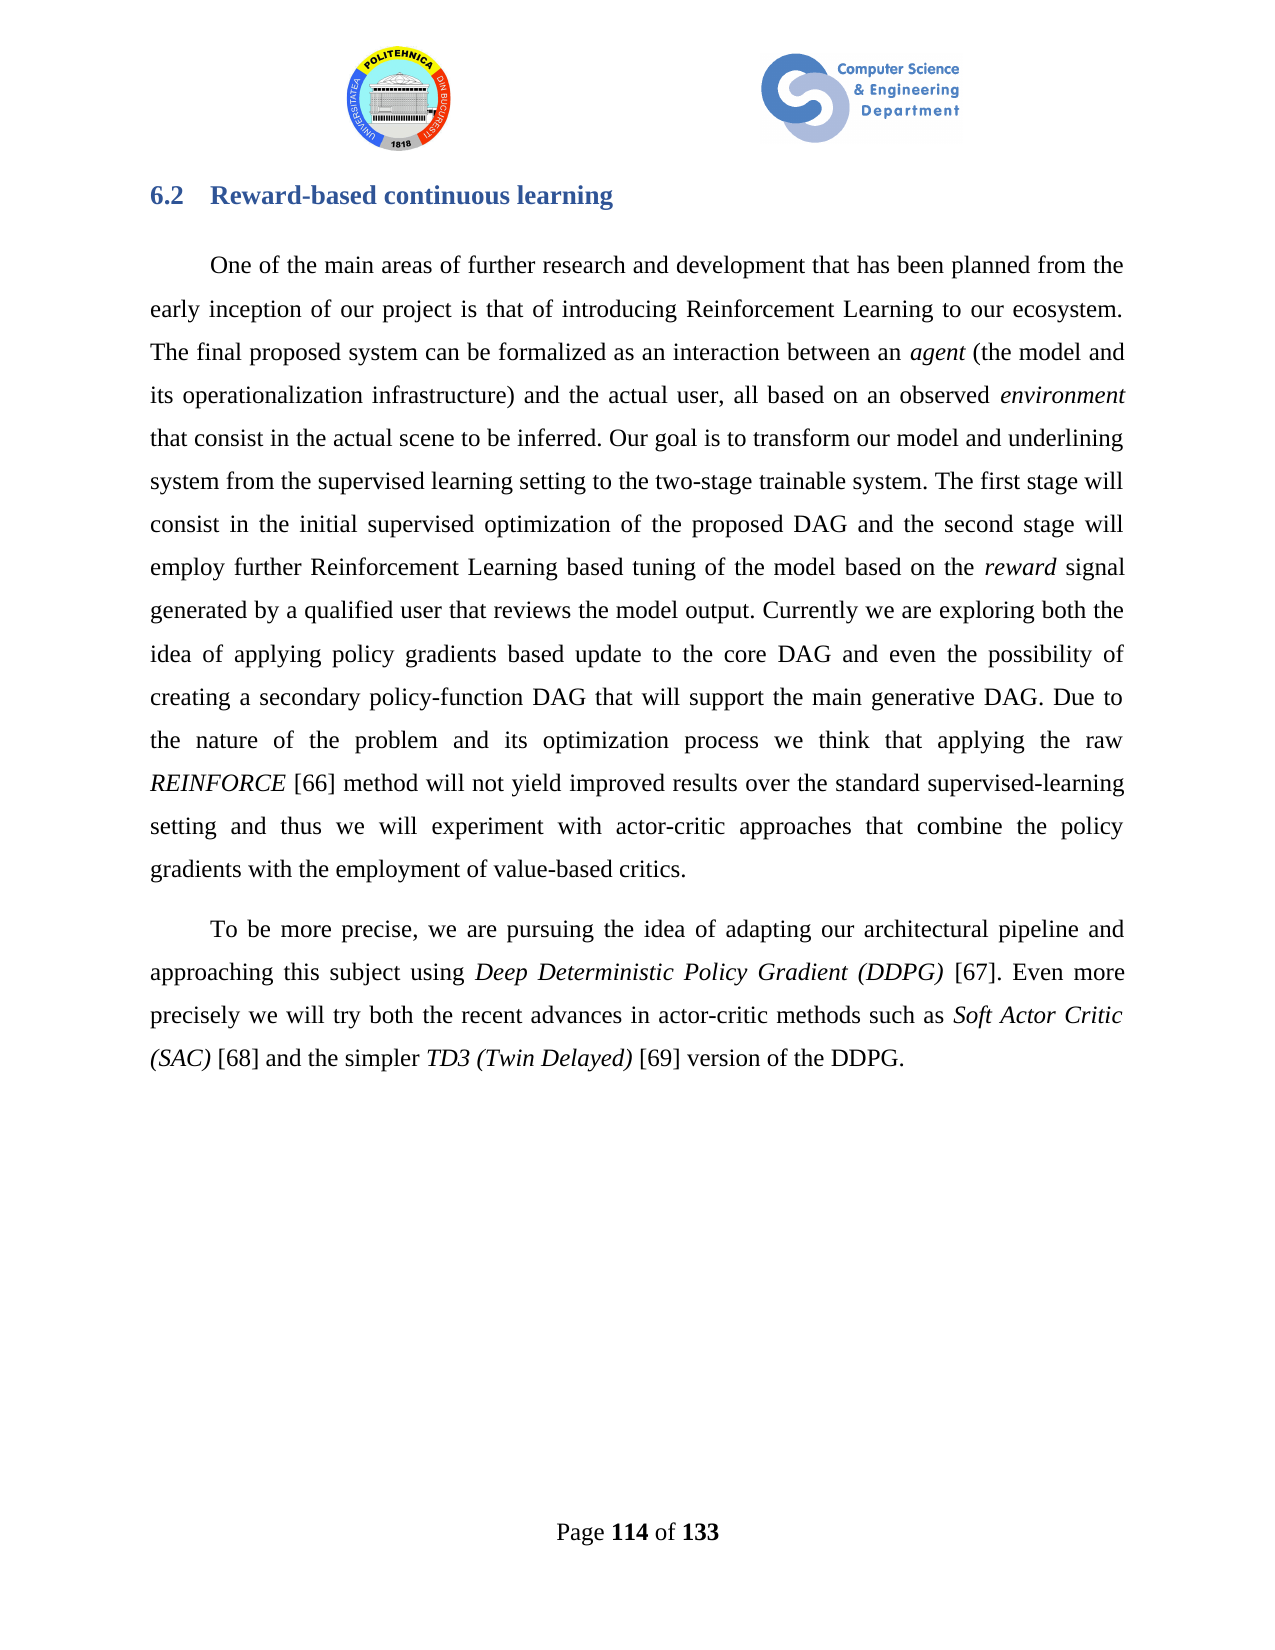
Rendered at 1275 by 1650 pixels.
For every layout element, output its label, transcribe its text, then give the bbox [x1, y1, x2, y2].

picture [760, 53, 963, 144]
picture [346, 46, 451, 151]
subtitle Reward-based continuous learning [150, 179, 1125, 210]
text To be more precise, we are pursuing the idea of adapting our architectural pipeline and approaching this subject using Deep Deterministic Policy Gradient (DDPG) . Even more precisely we will try both the recent advances in actor-critic methods such as Soft Actor Critic (SAC) and the simpler TD3 (Twin Delayed) version of the DDPG. [150, 914, 1125, 1072]
text One of the main areas of further research and development that has been planned from the early inception of our project is that of introducing Reinforcement Learning to our ecosystem. The final proposed system can be formalized as an interaction between an agent (the model and its operationalization infrastructure) and the actual user, all based on an observed environment that consist in the actual scene to be inferred. Our goal is to transform our model and underlining system from the supervised learning setting to the two-stage trainable system. The first stage will consist in the initial supervised optimization of the proposed DAG and the second stage will employ further Reinforcement Learning based tuning of the model based on the reward signal generated by a qualified user that reviews the model output. Currently we are exploring both the idea of applying policy gradients based update to the core DAG and even the possibility of creating a secondary policy-function DAG that will support the main generative DAG. Due to the nature of the problem and its optimization process we think that applying the raw REINFORCE method will not yield improved results over the standard supervised-learning setting and thus we will experiment with actor-critic approaches that combine the policy gradients with the employment of value-based critics. [150, 251, 1125, 883]
